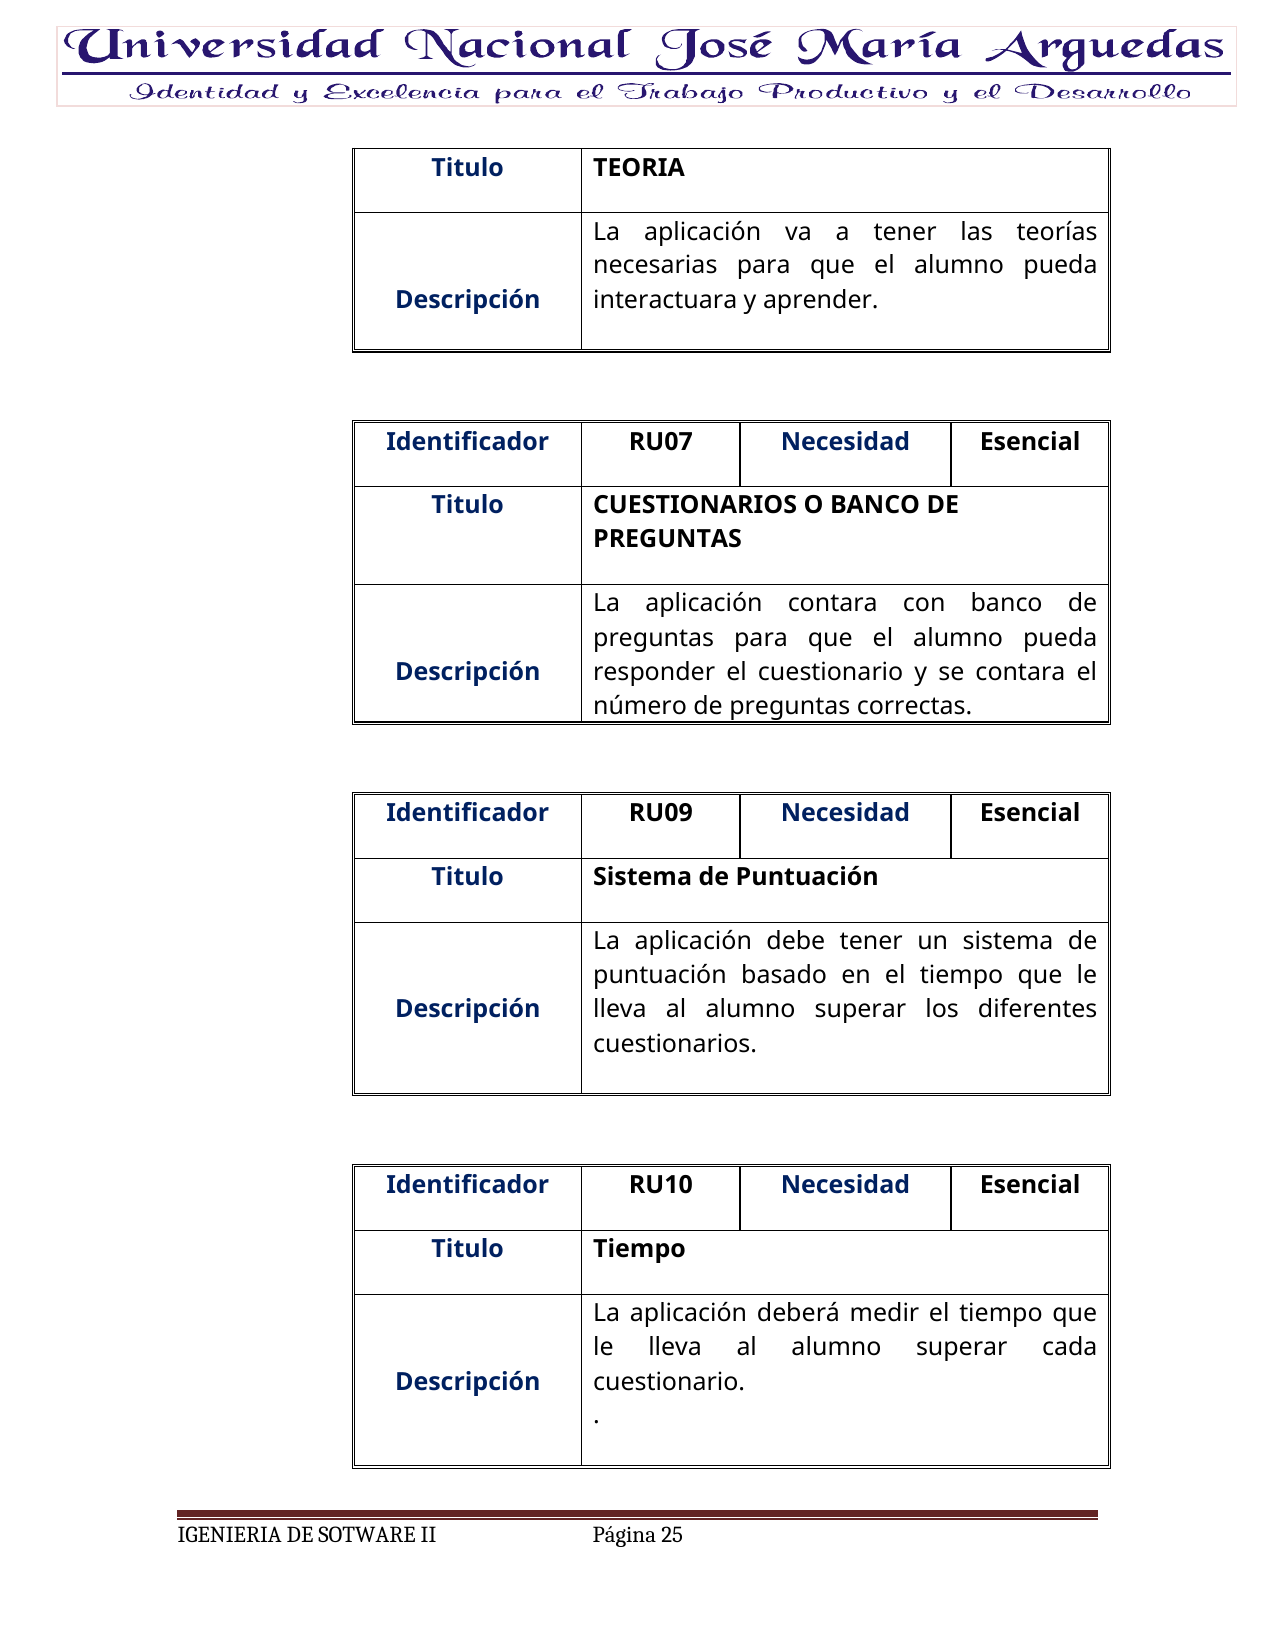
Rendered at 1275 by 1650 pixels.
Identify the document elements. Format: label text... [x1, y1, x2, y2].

table_cell Titulo [355, 859, 581, 921]
table_header Esencial [952, 423, 1108, 486]
table_cell Titulo [355, 1231, 581, 1293]
table_header Necesidad [741, 423, 950, 486]
table_cell Tiempo [582, 1231, 1108, 1293]
table_cell La aplicación va a tener las teorías necesarias para que el alumno pueda interactuara y aprender. [582, 213, 1108, 349]
table_cell Titulo [355, 149, 581, 212]
table_cell La aplicación deberá medir el tiempo que le lleva al alumno superar cada cuestionario. . [582, 1295, 1108, 1465]
table_cell Descripción [355, 1295, 581, 1465]
table_header Esencial [952, 1167, 1108, 1229]
table_cell Descripción [355, 923, 581, 1093]
table_cell CUESTIONARIOS O BANCO DE PREGUNTAS [582, 487, 1108, 583]
table_header RU10 [582, 1167, 739, 1229]
table_cell Descripción [355, 585, 581, 721]
table_header Esencial [952, 795, 1108, 857]
table_cell La aplicación contara con banco de preguntas para que el alumno pueda responder el cuestionario y se contara el número de preguntas correctas. [582, 585, 1108, 721]
table_header RU07 [582, 423, 739, 486]
table_cell Sistema de Puntuación [582, 859, 1108, 921]
table_cell La aplicación debe tener un sistema de puntuación basado en el tiempo que le lleva al alumno superar los diferentes cuestionarios. [582, 923, 1108, 1093]
table_cell Descripción [355, 213, 581, 349]
table_header Necesidad [741, 795, 950, 857]
table_header Identificador [355, 423, 581, 486]
table_header Identificador [355, 1167, 581, 1229]
table_cell Titulo [355, 487, 581, 583]
table_header Necesidad [741, 1167, 950, 1229]
table_cell TEORIA [582, 149, 1108, 212]
table_header RU09 [582, 795, 739, 857]
table_header Identificador [355, 795, 581, 857]
